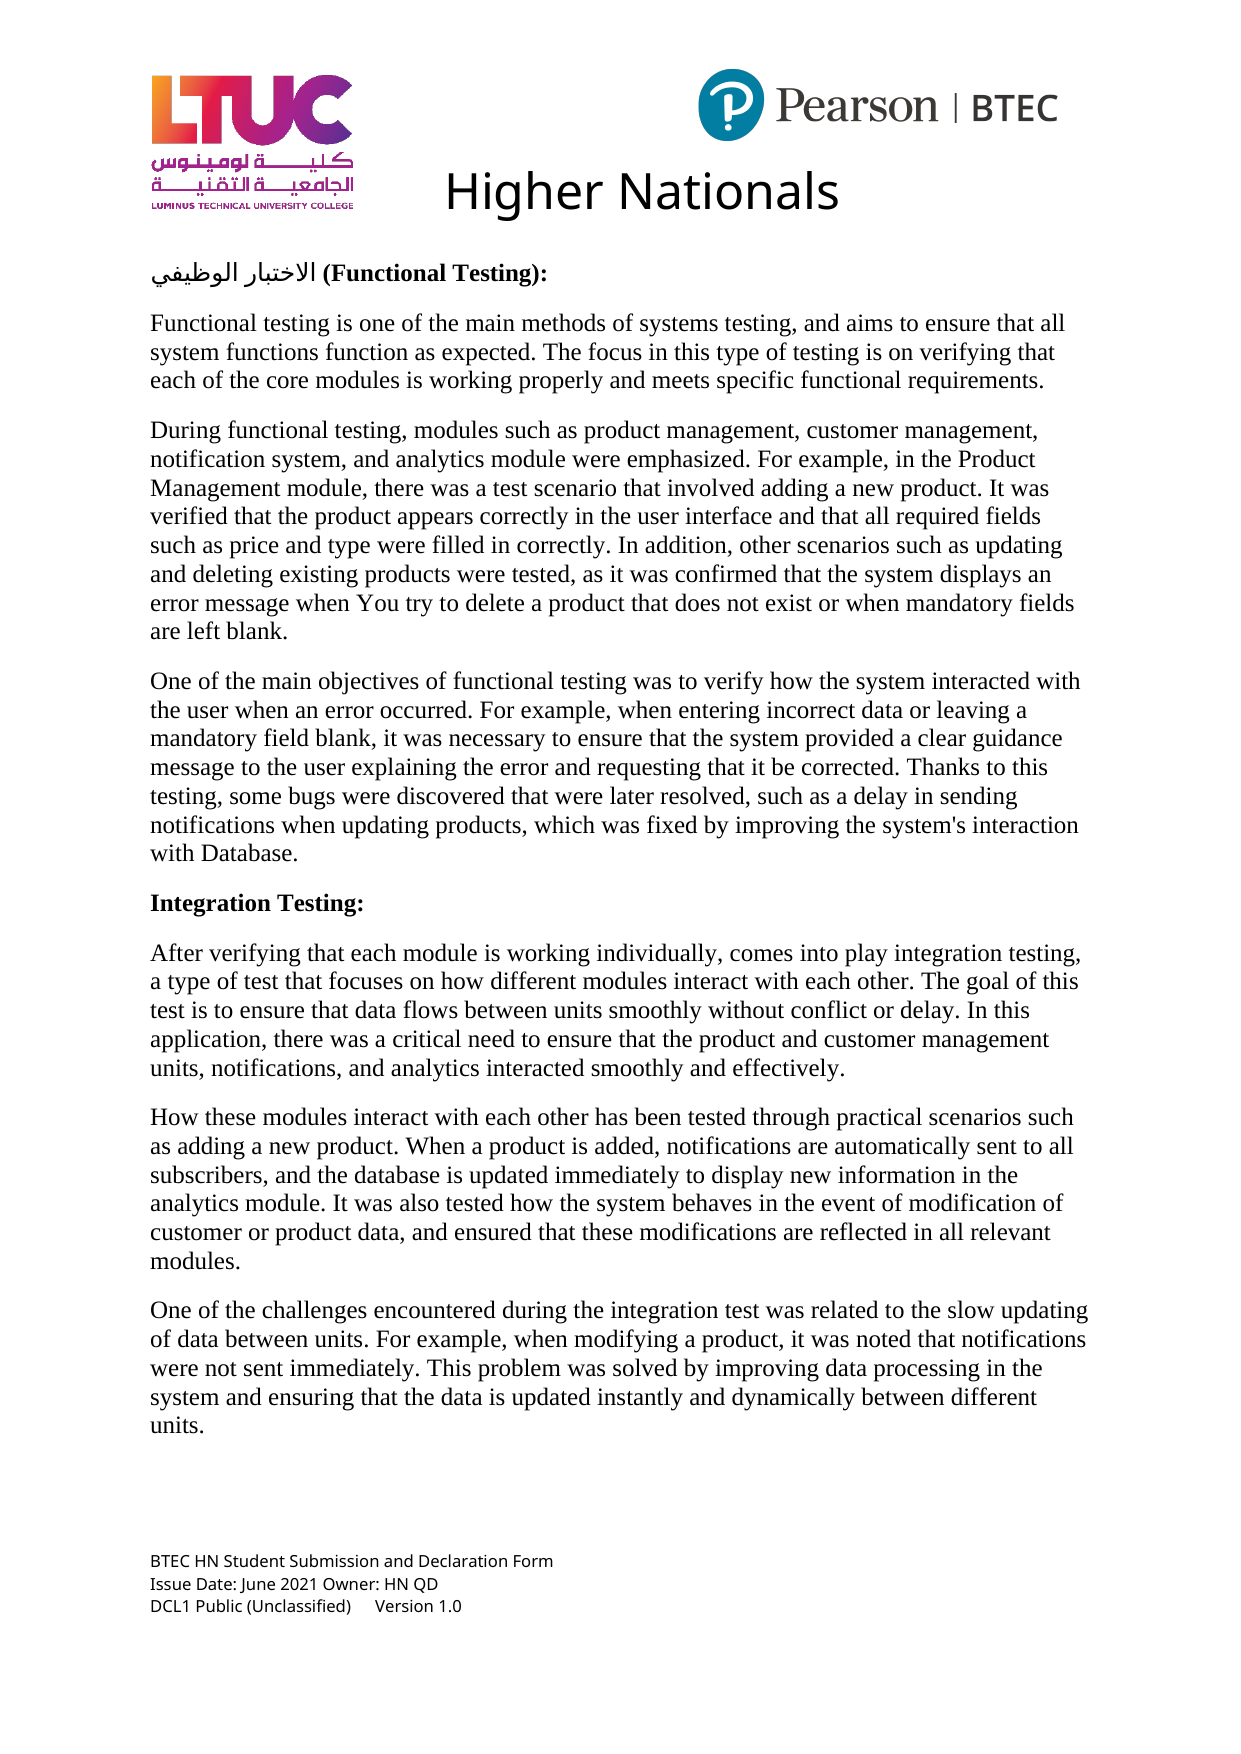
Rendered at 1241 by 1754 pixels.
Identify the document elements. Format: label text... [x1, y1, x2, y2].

text How these modules interact with each other has been tested through practical scenarios such as adding a new product. When a product is added, notifications are automatically sent to all subscribers, and the database is updated immediately to display new information in the analytics module. It was also tested how the system behaves in the event of modification of customer or product data, and ensured that these modifications are reflected in all relevant modules. [150, 1102, 1090, 1275]
text One of the main objectives of functional testing was to verify how the system interacted with the user when an error occurred. For example, when entering incorrect data or leaving a mandatory field blank, it was necessary to ensure that the system provided a clear guidance message to the user explaining the error and requesting that it be corrected. Thanks to this testing, some bugs were discovered that were later resolved, such as a delay in sending notifications when updating products, which was fixed by improving the system's interaction with Database. [150, 666, 1090, 867]
text الاختبار الوظيفي (Functional Testing): [150, 258, 1090, 287]
text One of the challenges encountered during the integration test was related to the slow updating of data between units. For example, when modifying a product, it was noted that notifications were not sent immediately. This problem was solved by improving data processing in the system and ensuring that the data is updated instantly and dynamically between different units. [150, 1296, 1090, 1439]
text Integration Testing: [150, 888, 1090, 917]
picture [150, 73, 354, 210]
text After verifying that each module is working individually, comes into play integration testing, a type of test that focuses on how different modules interact with each other. The goal of this test is to ensure that data flows between units smoothly without conflict or delay. In this application, there was a critical need to ensure that the product and customer management units, notifications, and analytics interacted smoothly and effectively. [150, 938, 1090, 1081]
text During functional testing, modules such as product management, customer management, notification system, and analytics module were emphasized. For example, in the Product Management module, there was a test scenario that involved adding a new product. It was verified that the product appears correctly in the user interface and that all required fields such as price and type were filled in correctly. In addition, other scenarios such as updating and deleting existing products were tested, as it was confirmed that the system displays an error message when You try to delete a product that does not exist or when mandatory fields are left blank. [150, 415, 1090, 645]
text Functional testing is one of the main methods of systems testing, and aims to ensure that all system functions function as expected. The focus in this type of testing is on verifying that each of the core modules is working properly and meets specific functional requirements. [150, 308, 1090, 394]
picture [690, 61, 1069, 146]
